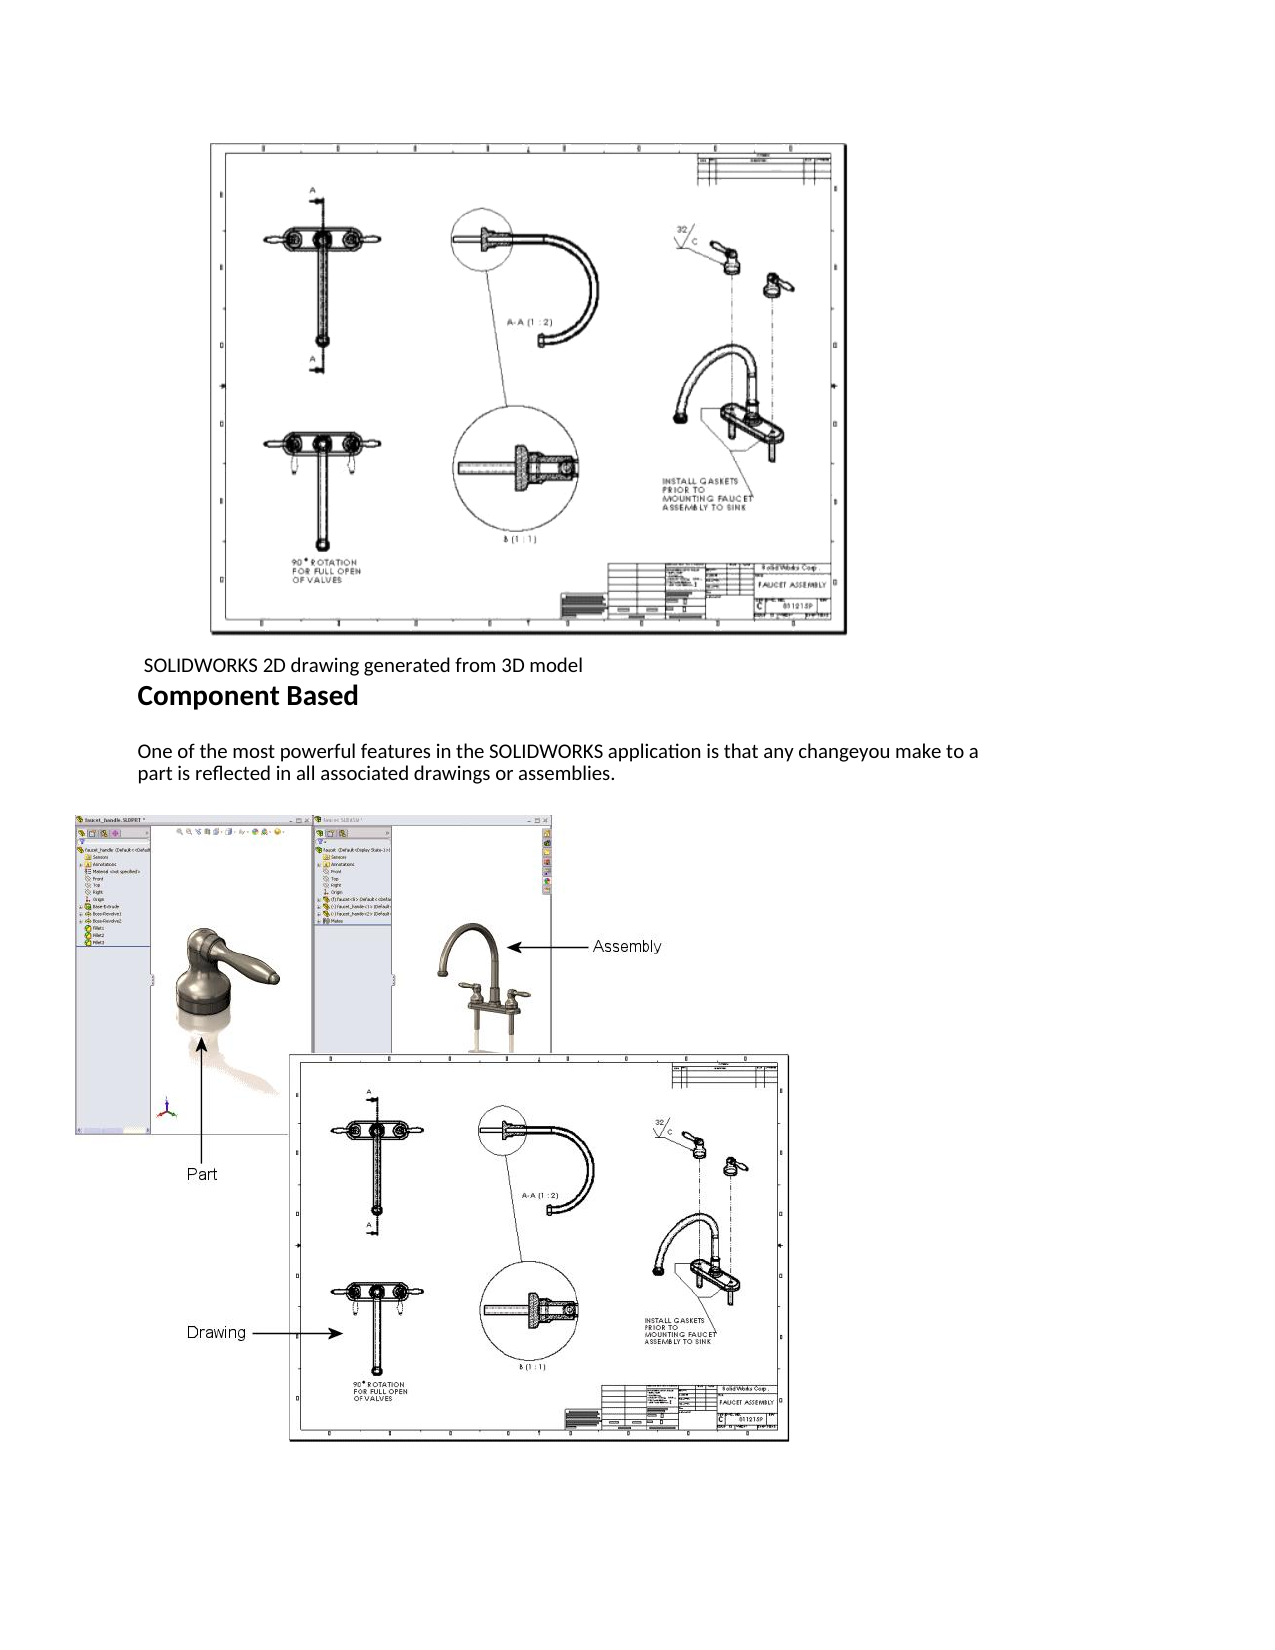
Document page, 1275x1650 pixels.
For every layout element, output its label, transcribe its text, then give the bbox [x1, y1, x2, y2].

picture [75, 815, 790, 1442]
picture [210, 143, 848, 636]
text One of the most powerful features in the SOLIDWORKS application is that any changeyou make to a part is reflected in all associated drawings or assemblies. [137, 740, 1014, 786]
text SOLIDWORKS 2D drawing generated from 3D model [144, 652, 1125, 677]
text Component Based [137, 677, 1125, 713]
